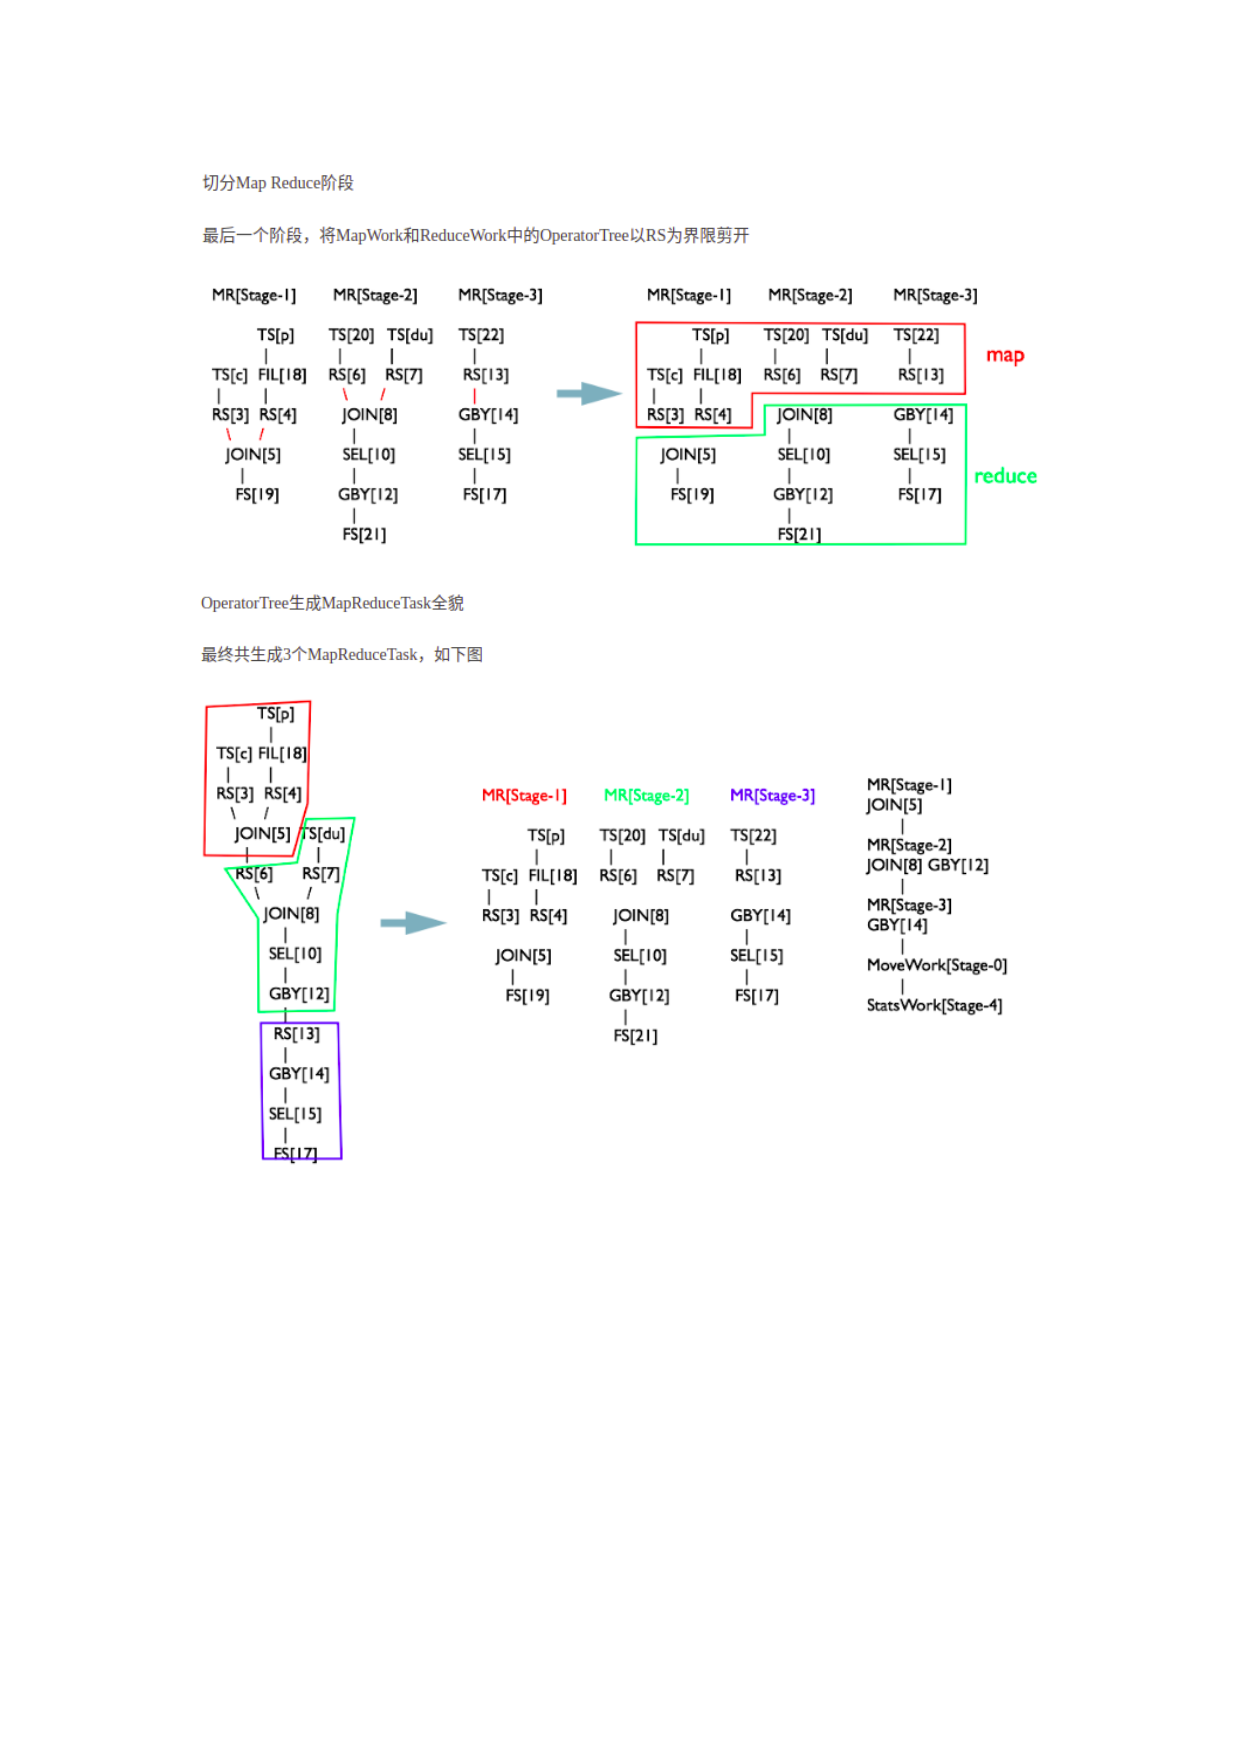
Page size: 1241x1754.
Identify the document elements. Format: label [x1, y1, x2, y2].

picture [187, 584, 1053, 1169]
picture [187, 162, 1052, 560]
